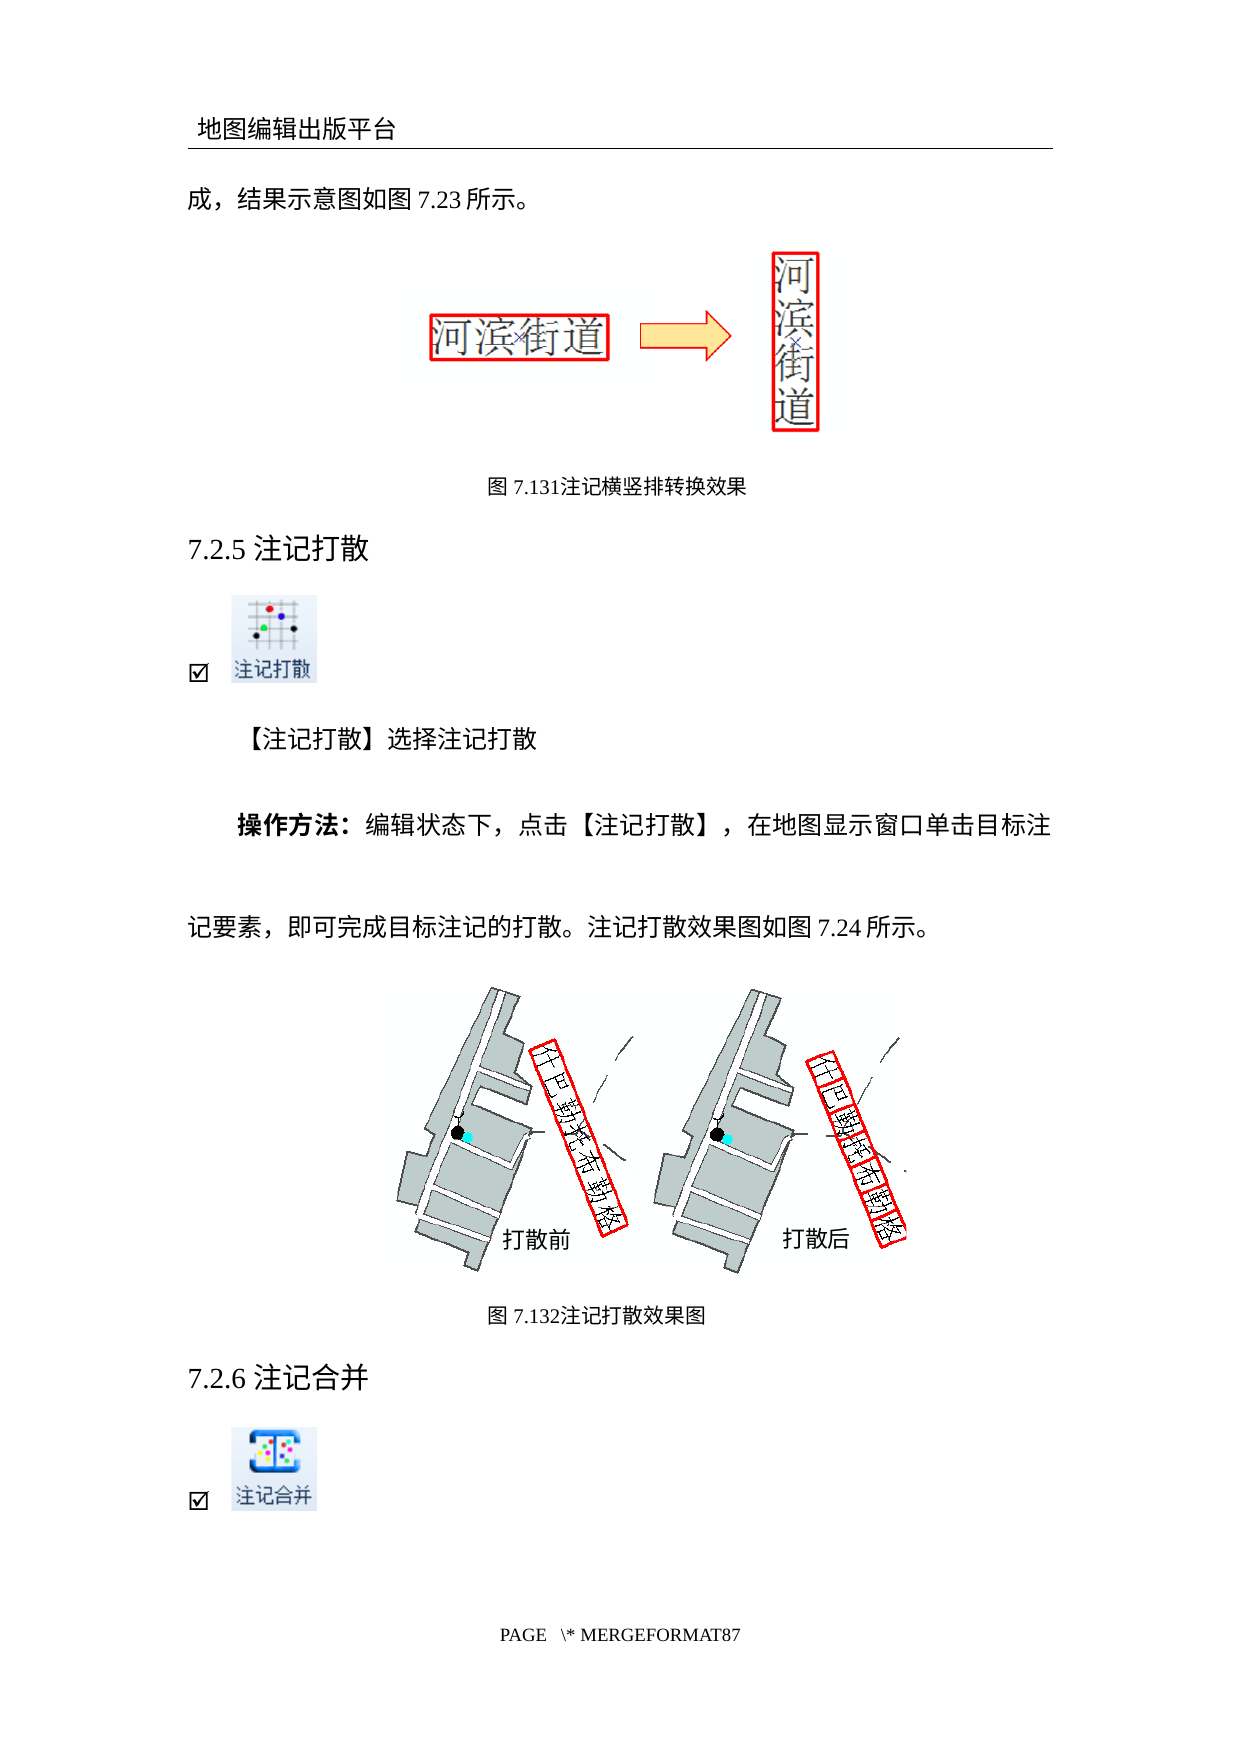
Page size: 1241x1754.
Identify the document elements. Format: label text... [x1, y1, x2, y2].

list 操作方法：编辑状态下，点击【注记打散】，在地图显示窗口单击目标注记要素，即可完成目标注记的打散。注记打散效果图如图7.24所示。 [187, 790, 1053, 960]
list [187, 164, 1053, 232]
subtitle 注记打散 [187, 512, 1053, 580]
subtitle 注记合并 [187, 1342, 1053, 1410]
picture [231, 1427, 318, 1511]
list 【注记打散】选择注记打散 [187, 704, 1053, 772]
picture [377, 987, 907, 1275]
picture [231, 595, 318, 683]
picture [394, 250, 846, 442]
